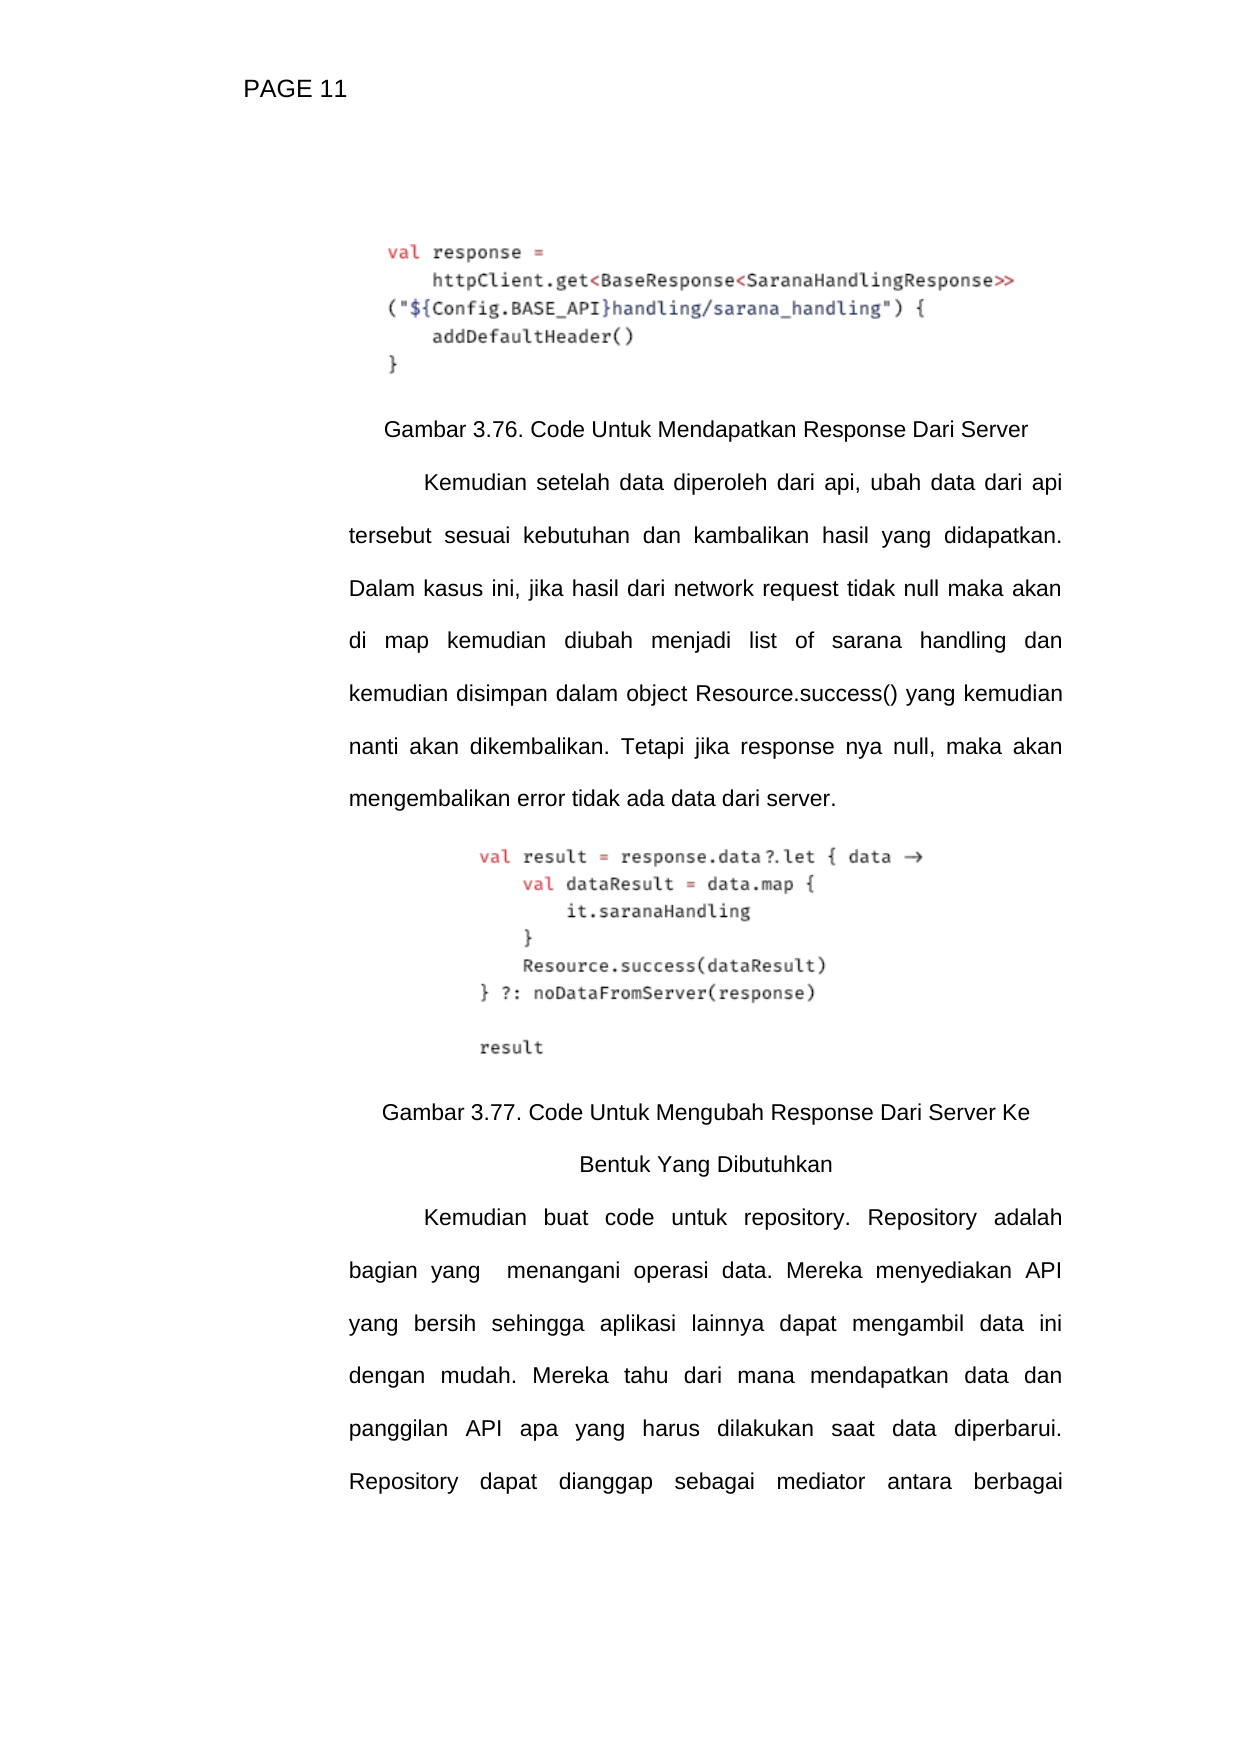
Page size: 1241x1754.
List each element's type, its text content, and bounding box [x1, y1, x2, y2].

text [349, 1204, 1063, 1494]
picture [379, 236, 1033, 388]
picture [467, 838, 945, 1070]
text Kemudian setelah data diperoleh dari api, ubah data dari api tersebut sesuai kebutuhan dan kambalikan hasil yang didapatkan. Dalam kasus ini, jika hasil dari network request tidak null maka akan di map kemudian diubah menjadi list of sarana handling dan kemudian disimpan dalam object Resource.success() yang kemudian nanti akan dikembalikan. Tetapi jika response nya null, maka akan mengembalikan error tidak ada data dari server. [349, 469, 1063, 812]
text Gambar 3.76. Code Untuk Mendapatkan Response Dari Server [349, 416, 1063, 443]
text Gambar 3.77. Code Untuk Mengubah Response Dari Server Ke Bentuk Yang Dibutuhkan [349, 1099, 1063, 1178]
